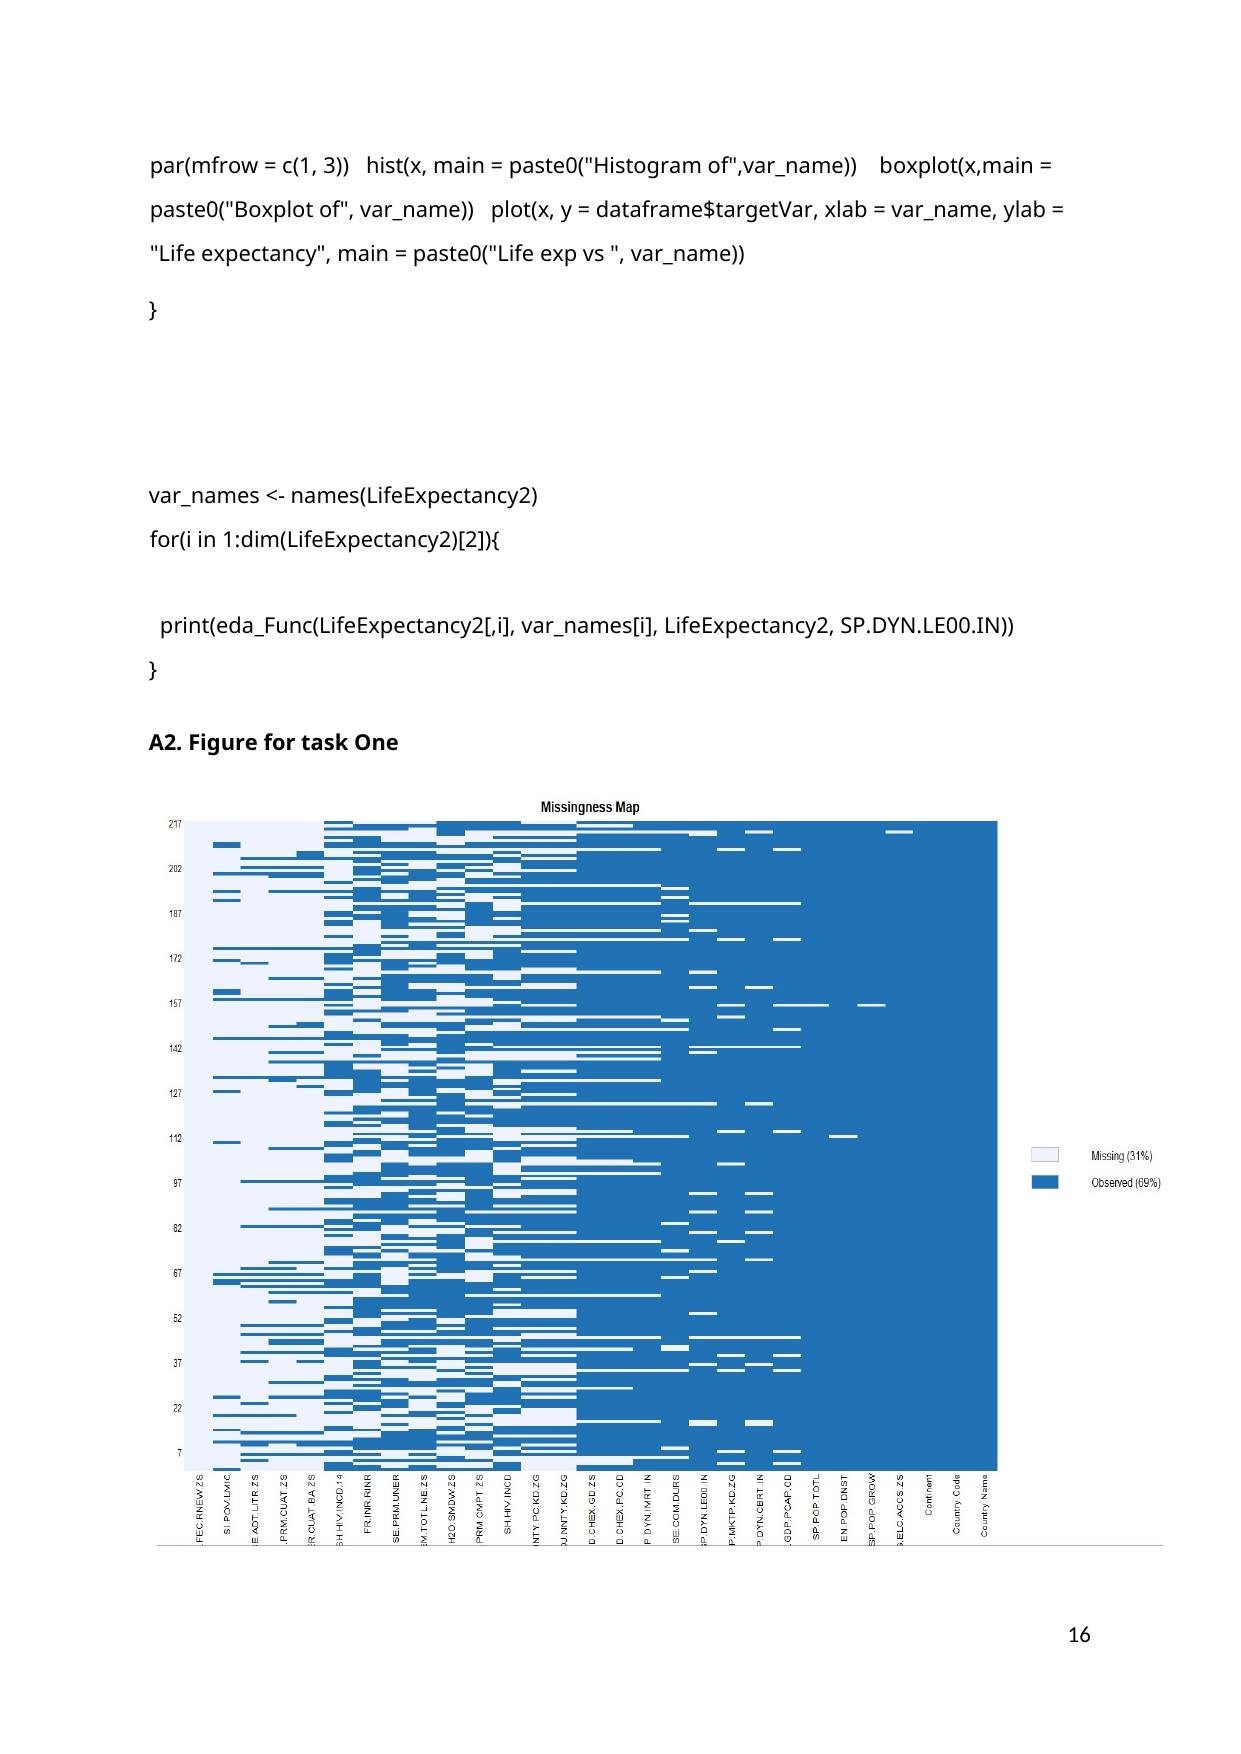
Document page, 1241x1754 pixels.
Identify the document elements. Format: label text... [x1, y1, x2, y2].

text var_names <- names(LifeExpectancy2) for(i in 1:dim(LifeExpectancy2)[2]){ [148, 480, 562, 554]
text print(eda_Func(LifeExpectancy2[,i], var_names[i], LifeExpectancy2, SP.DYN.LE00.IN)) [148, 610, 1100, 640]
subtitle A2. Figure for task One [148, 727, 1178, 757]
text } [148, 293, 1100, 323]
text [148, 150, 1075, 268]
picture [156, 792, 1163, 1546]
text } [148, 654, 1100, 684]
